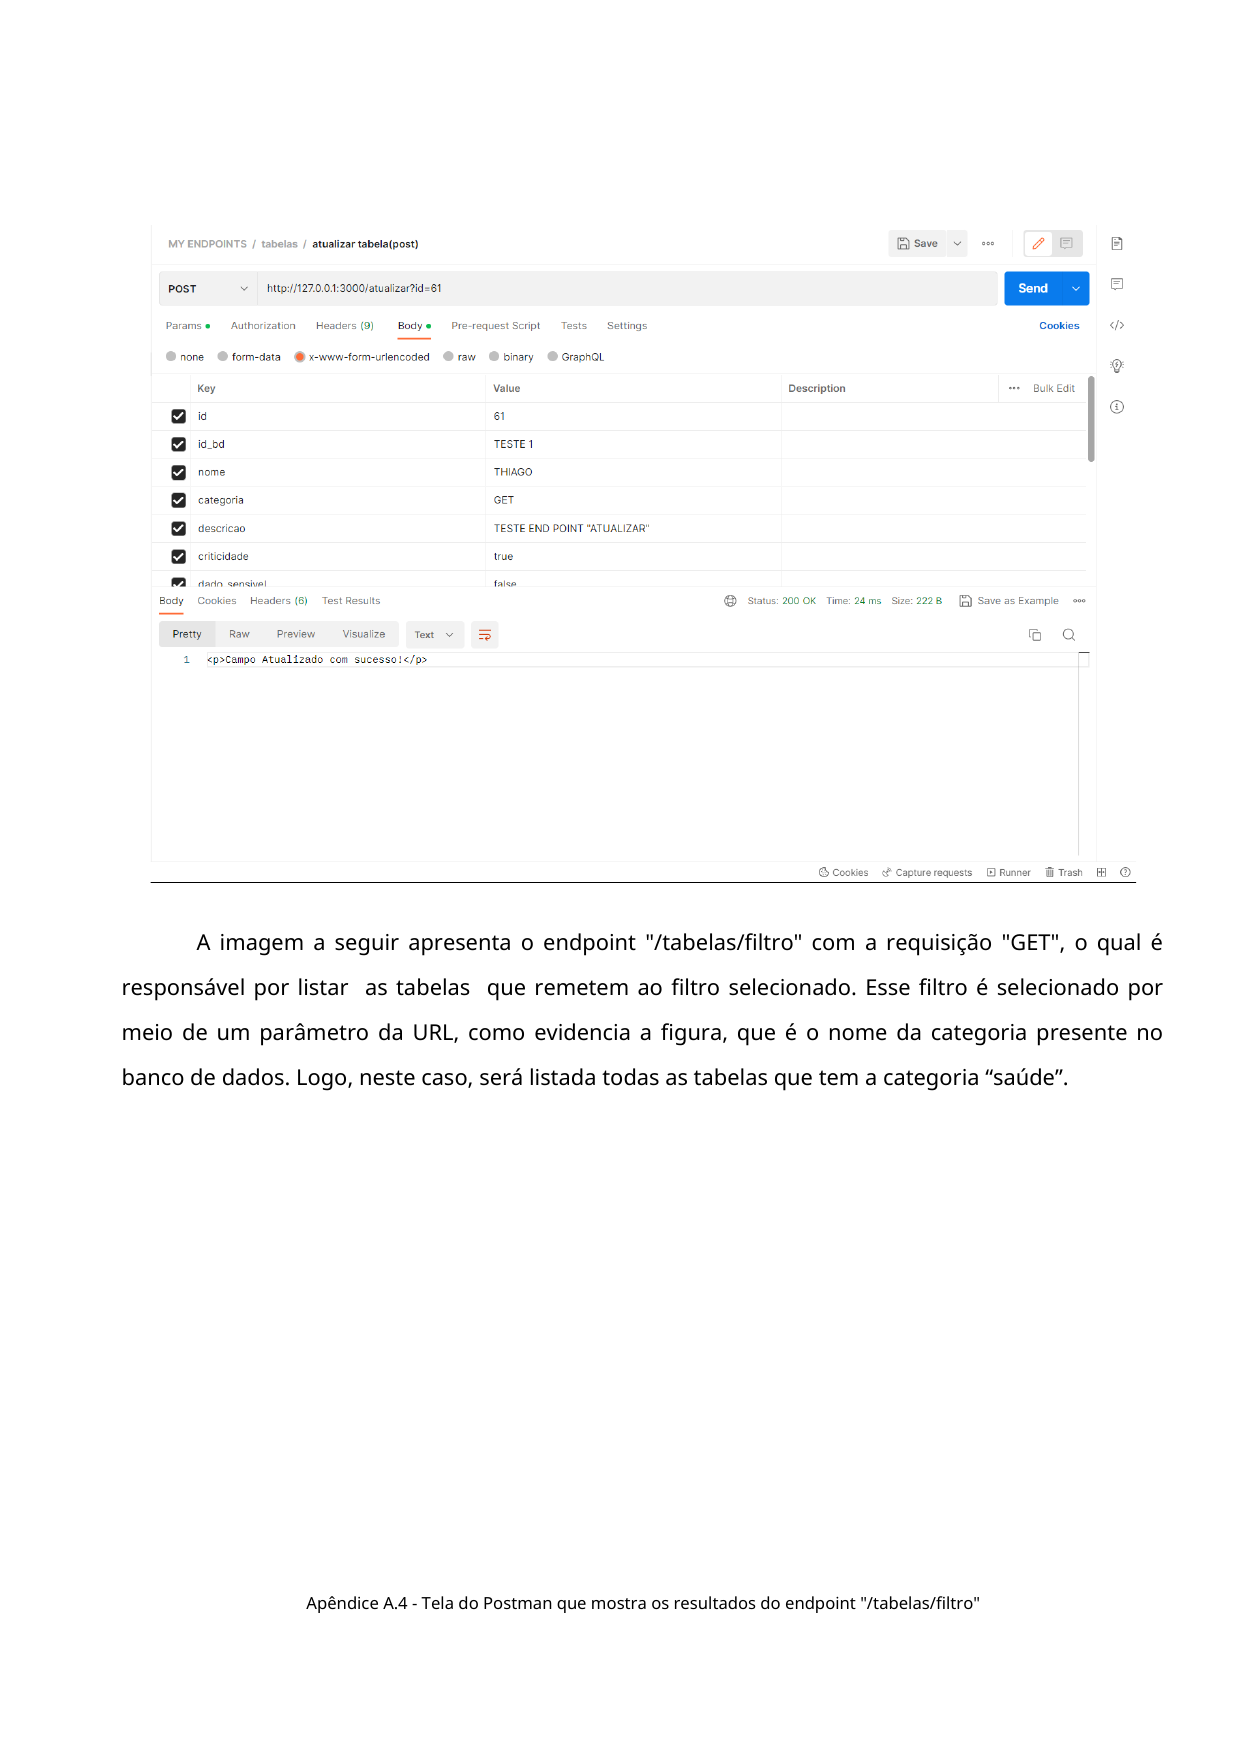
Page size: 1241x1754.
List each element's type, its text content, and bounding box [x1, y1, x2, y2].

picture [150, 225, 1137, 883]
text A imagem a seguir apresenta o endpoint "/tabelas/filtro" com a requisição "GET", o qual é responsável por listar as tabelas que remetem ao filtro selecionado. Esse filtro é selecionado por meio de um parâmetro da URL, como evidencia a figura, que é o nome da categoria presente no banco de dados. Logo, neste caso, será listada todas as tabelas que tem a categoria “saúde”. [121, 927, 1165, 1091]
text Apêndice A.4 - Tela do Postman que mostra os resultados do endpoint "/tabelas/filtro" [121, 1592, 1165, 1614]
